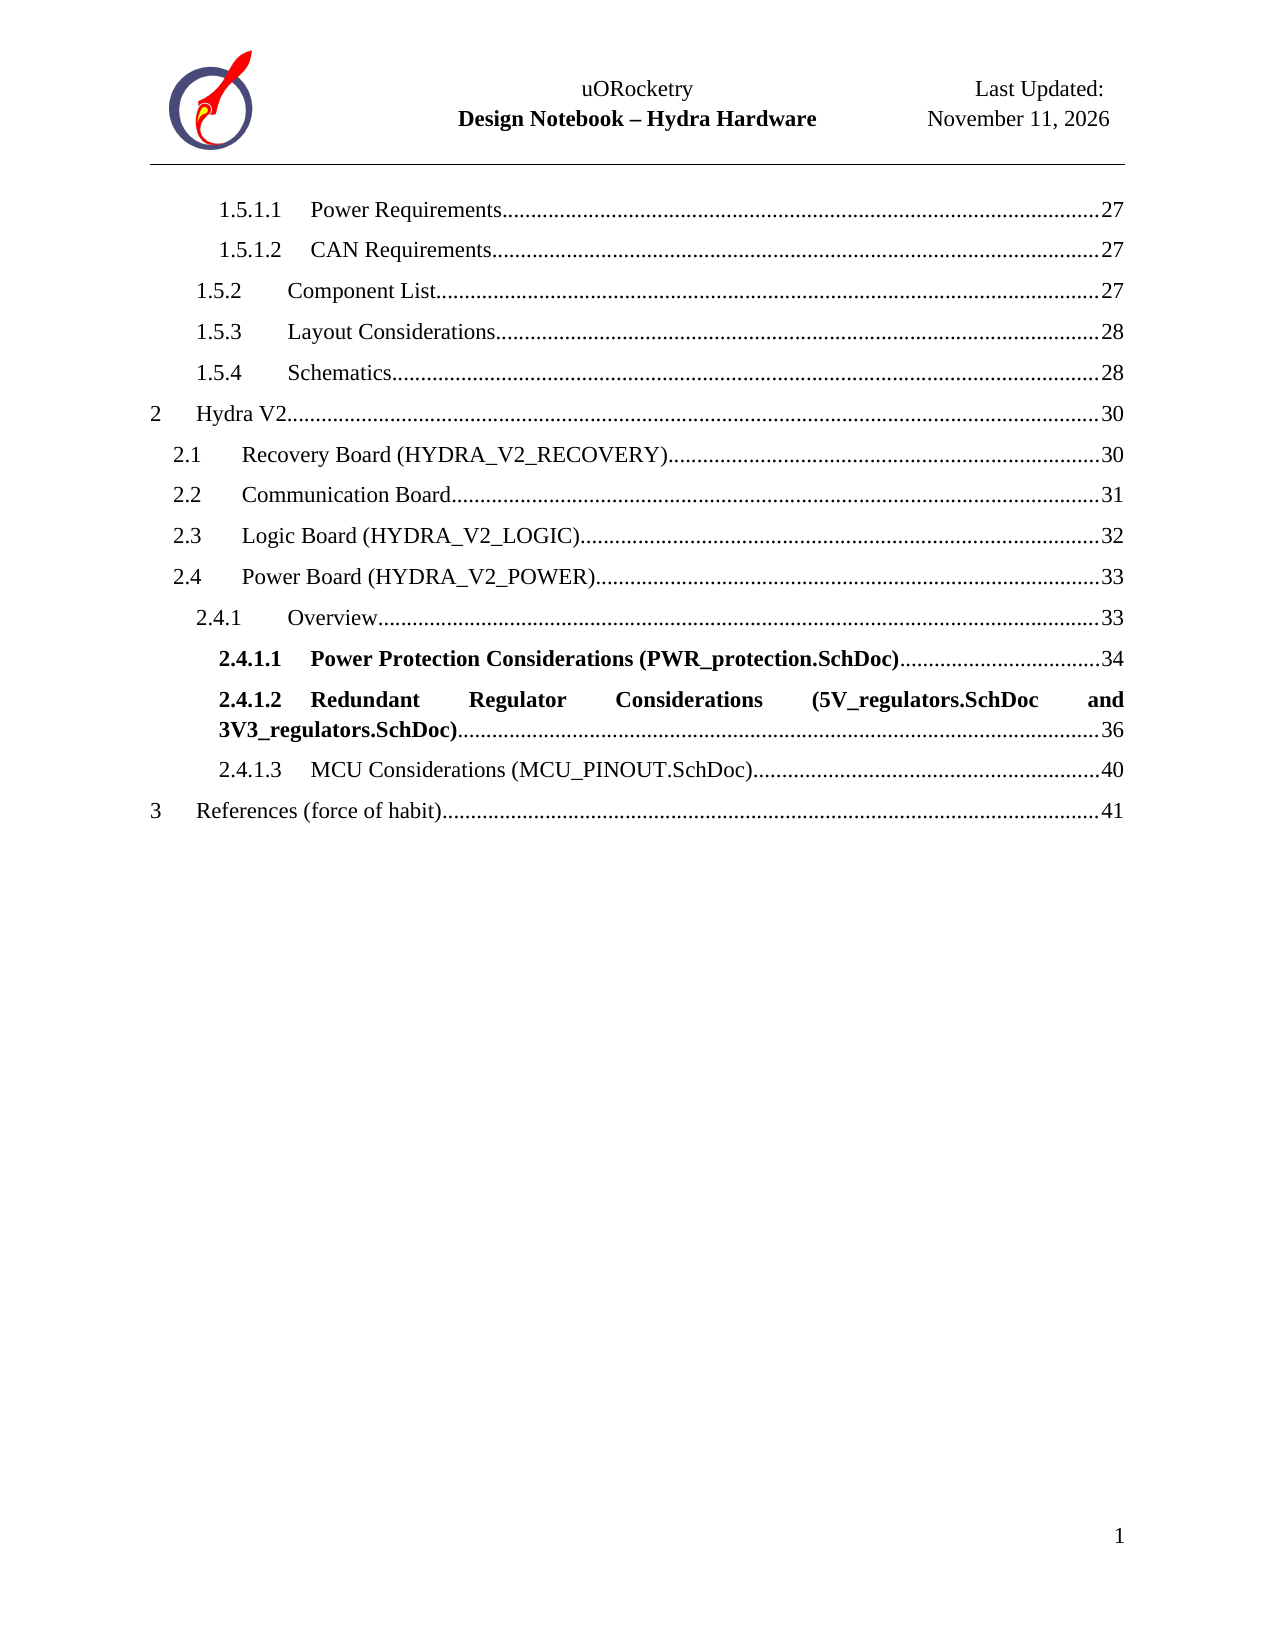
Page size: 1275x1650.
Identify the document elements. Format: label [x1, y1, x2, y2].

picture [165, 46, 258, 152]
